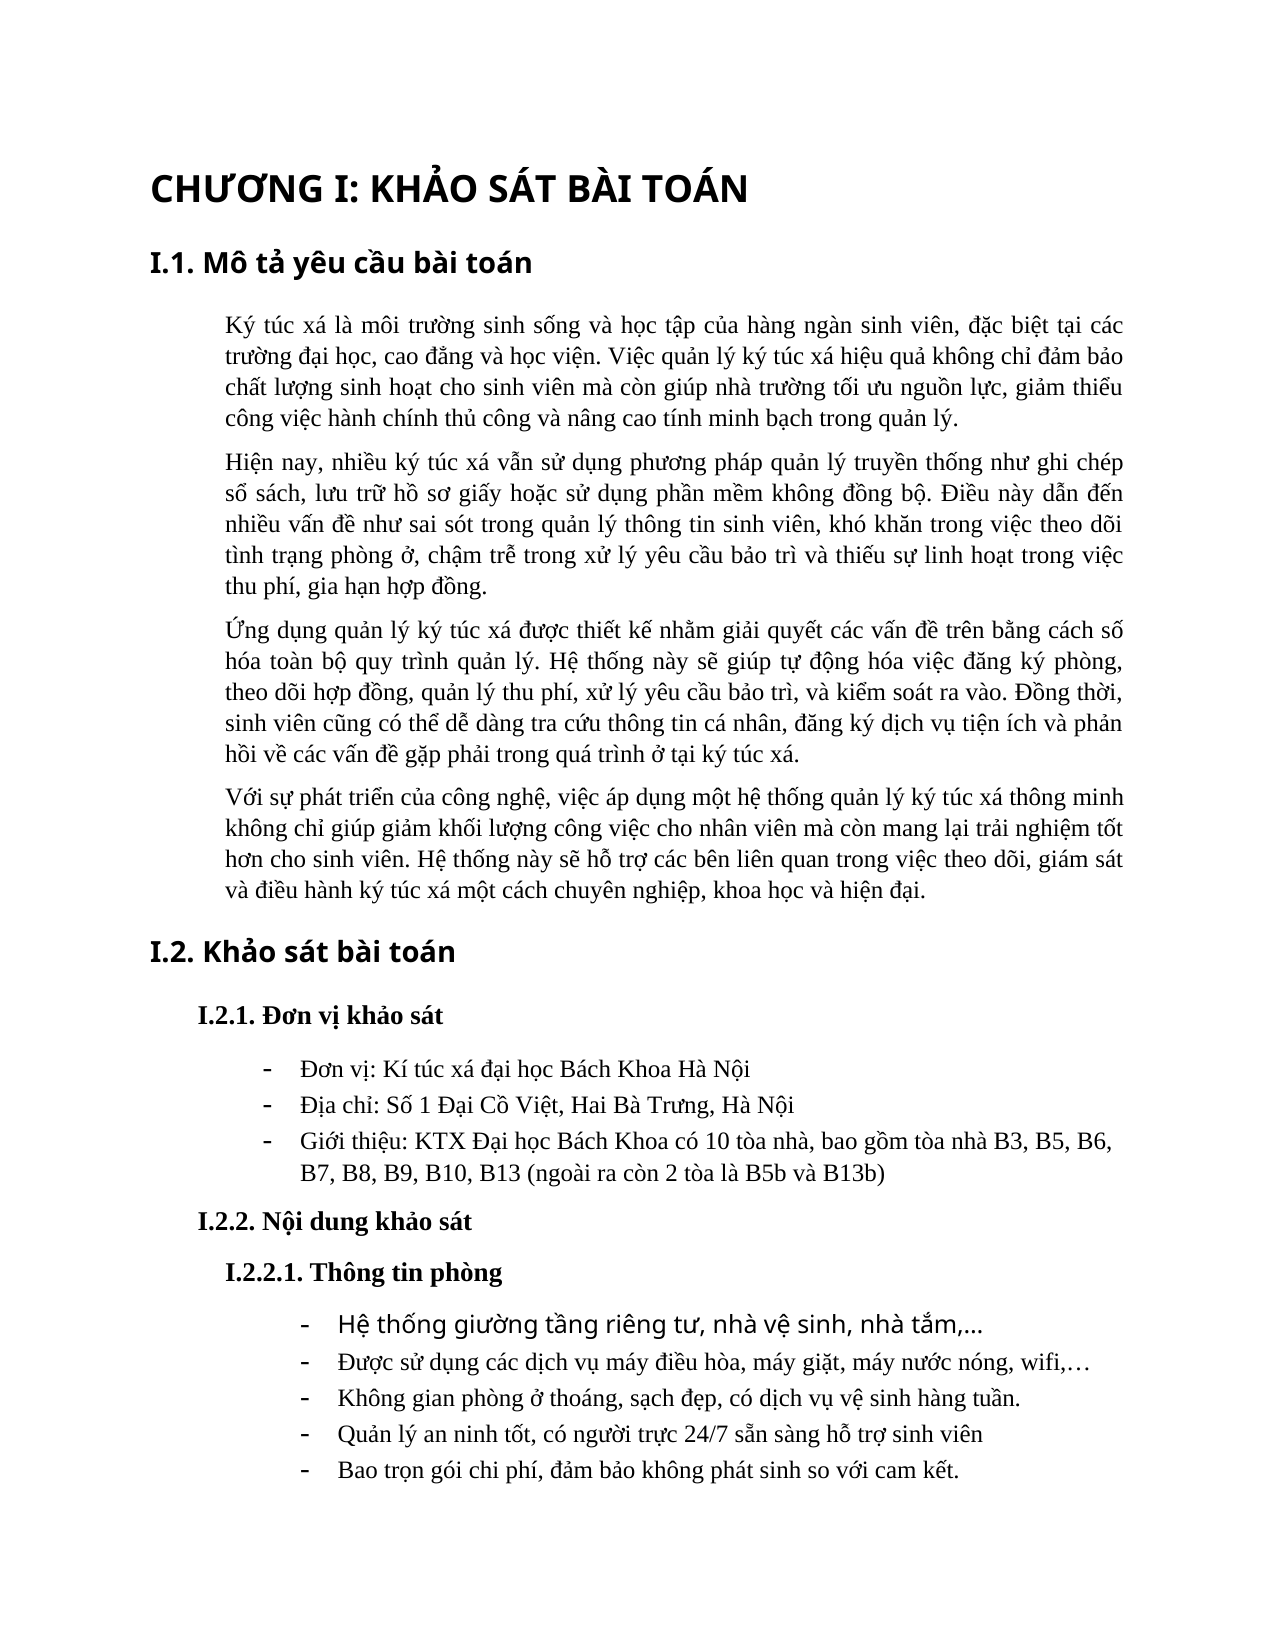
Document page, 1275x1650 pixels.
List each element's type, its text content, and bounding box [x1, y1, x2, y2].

list Giới thiệu: KTX Đại học Bách Khoa có 10 tòa nhà, bao gồm tòa nhà B3, B5, B6, B7, B8, B9, B10, B13 (ngoài ra còn 2 tòa là B5b và B13b) [262, 1122, 1124, 1187]
text Với sự phát triển của công nghệ, việc áp dụng một hệ thống quản lý ký túc xá thông minh không chỉ giúp giảm khối lượng công việc cho nhân viên mà còn mang lại trải nghiệm tốt hơn cho sinh viên. Hệ thống này sẽ hỗ trợ các bên liên quan trong việc theo dõi, giám sát và điều hành ký túc xá một cách chuyên nghiệp, khoa học và hiện đại. [225, 782, 1124, 904]
text I.2.2.1. Thông tin phòng [225, 1256, 1124, 1287]
subtitle CHƯƠNG I: KHẢO SÁT BÀI TOÁN [150, 162, 1125, 213]
list Đơn vị: Kí túc xá đại học Bách Khoa Hà Nội [262, 1050, 1124, 1083]
text I.2.2. Nội dung khảo sát [150, 1206, 1124, 1237]
list Được sử dụng các dịch vụ máy điều hòa, máy giặt, máy nước nóng, wifi,… [300, 1343, 1124, 1377]
list Hệ thống giường tầng riêng tư, nhà vệ sinh, nhà tắm,… [300, 1306, 1125, 1341]
list Bao trọn gói chi phí, đảm bảo không phát sinh so với cam kết. [300, 1452, 1124, 1485]
text Hiện nay, nhiều ký túc xá vẫn sử dụng phương pháp quản lý truyền thống như ghi chép sổ sách, lưu trữ hồ sơ giấy hoặc sử dụng phần mềm không đồng bộ. Điều này dẫn đến nhiều vấn đề như sai sót trong quản lý thông tin sinh viên, khó khăn trong việc theo dõi tình trạng phòng ở, chậm trễ trong xử lý yêu cầu bảo trì và thiếu sự linh hoạt trong việc thu phí, gia hạn hợp đồng. [225, 447, 1124, 600]
list Không gian phòng ở thoáng, sạch đẹp, có dịch vụ vệ sinh hàng tuần. [300, 1379, 1124, 1413]
text Ký túc xá là môi trường sinh sống và học tập của hàng ngàn sinh viên, đặc biệt tại các trường đại học, cao đẳng và học viện. Việc quản lý ký túc xá hiệu quả không chỉ đảm bảo chất lượng sinh hoạt cho sinh viên mà còn giúp nhà trường tối ưu nguồn lực, giảm thiểu công việc hành chính thủ công và nâng cao tính minh bạch trong quản lý. [225, 310, 1124, 432]
list Quản lý an ninh tốt, có người trực 24/7 sẵn sàng hỗ trợ sinh viên [300, 1416, 1124, 1449]
list Địa chỉ: Số 1 Đại Cồ Việt, Hai Bà Trưng, Hà Nội [262, 1086, 1124, 1119]
text Ứng dụng quản lý ký túc xá được thiết kế nhằm giải quyết các vấn đề trên bằng cách số hóa toàn bộ quy trình quản lý. Hệ thống này sẽ giúp tự động hóa việc đăng ký phòng, theo dõi hợp đồng, quản lý thu phí, xử lý yêu cầu bảo trì, và kiểm soát ra vào. Đồng thời, sinh viên cũng có thể dễ dàng tra cứu thông tin cá nhân, đăng ký dịch vụ tiện ích và phản hồi về các vấn đề gặp phải trong quá trình ở tại ký túc xá. [225, 615, 1124, 768]
subtitle I.1. Mô tả yêu cầu bài toán [150, 243, 1125, 282]
subtitle I.2. Khảo sát bài toán [150, 932, 1125, 971]
text I.2.1. Đơn vị khảo sát [150, 999, 1124, 1031]
